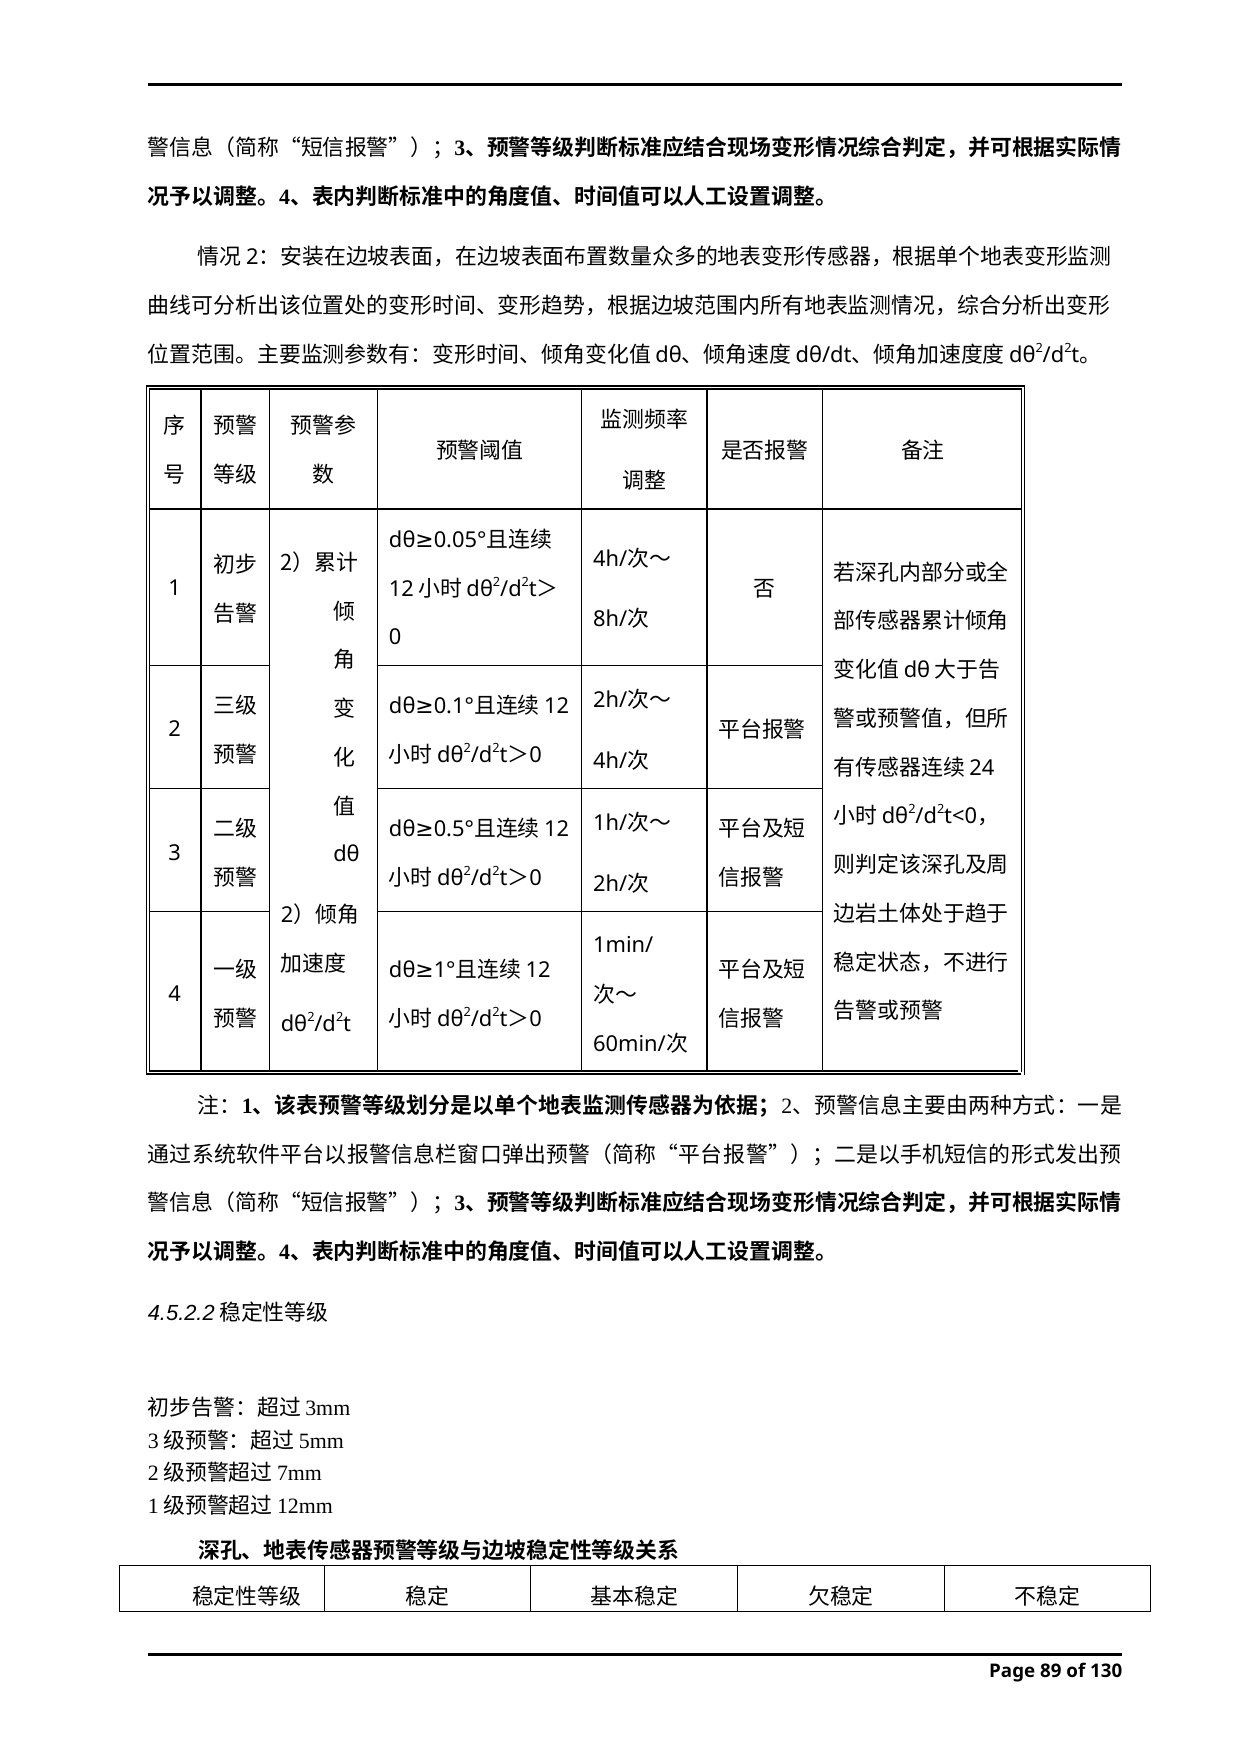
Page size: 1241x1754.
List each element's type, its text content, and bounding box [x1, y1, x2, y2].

table_header 基本稳定 [531, 1566, 737, 1611]
table_cell 若深孔内部分或全部传感器累计倾角变化值dθ大于告警或预警值，但所有传感器连续24小时dθ2/d2t<0，则判定该深孔及周边岩土体处于趋于稳定状态，不进行告警或预警 [823, 510, 1021, 1070]
text 初步告警：超过3mm [148, 1390, 1122, 1422]
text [148, 129, 1122, 211]
table_header 预警阈值 [378, 390, 581, 508]
text 2级预警超过7mm [148, 1455, 1122, 1487]
table_cell 平台报警 [708, 666, 822, 787]
table_cell 平台及短信报警 [708, 912, 822, 1070]
text 情况2：安装在边坡表面，在边坡表面布置数量众多的地表变形传感器，根据单个地表变形监测曲线可分析出该位置处的变形时间、变形趋势，根据边坡范围内所有地表监测情况，综合分析出变形位置范围。主要监测参数有：变形时间、倾角变化值dθ、倾角速度dθ/dt、倾角加速度度dθ2/d2t。 [148, 239, 1122, 369]
table_cell 平台及短信报警 [708, 789, 822, 911]
table_cell dθ≥1°且连续12小时dθ2/d2t＞0 [378, 912, 581, 1070]
table_cell dθ≥0.5°且连续12小时dθ2/d2t＞0 [378, 789, 581, 911]
table_header 监测频率 调整 [582, 390, 706, 508]
table_header 稳定性等级 预警等级 [120, 1566, 324, 1611]
text 1级预警超过12mm [148, 1487, 1122, 1520]
table_header 欠稳定 [738, 1566, 944, 1611]
table_cell 2 [150, 666, 200, 787]
table_cell dθ≥0.05°且连续12小时dθ2/d2t＞0 [378, 510, 581, 664]
table_cell 累计倾角变化值dθ 2）倾角加速度 dθ2/d2t [270, 510, 377, 1070]
table_cell 4h/次～ 8h/次 [582, 510, 706, 664]
table_cell 二级预警 [202, 789, 269, 911]
table_header 备注 [823, 390, 1021, 508]
table_cell 1h/次～ 2h/次 [582, 789, 706, 911]
table_header 是否报警 [708, 390, 822, 508]
table_cell 1min/次～60min/次 [582, 912, 706, 1070]
table_cell 否 [708, 510, 822, 664]
table_cell 初步告警 [202, 510, 269, 664]
table_cell 一级预警 [202, 912, 269, 1070]
table_header 预警等级 [202, 390, 269, 508]
text 深孔、地表传感器预警等级与边坡稳定性等级关系 [148, 1532, 1122, 1565]
table_cell 三级预警 [202, 666, 269, 787]
table_cell 1 [150, 510, 200, 664]
table_header 预警参数 [270, 390, 377, 508]
table_cell 2h/次～ 4h/次 [582, 666, 706, 787]
table_cell 3 [150, 789, 200, 911]
table_cell 4 [150, 912, 200, 1070]
table_header 不稳定 [945, 1566, 1150, 1611]
subtitle 4.5.2.2稳定性等级 [148, 1294, 1122, 1327]
table_cell dθ≥0.1°且连续12小时dθ2/d2t＞0 [378, 666, 581, 787]
text 3级预警：超过5mm [148, 1422, 1122, 1455]
table_header 稳定 [325, 1566, 530, 1611]
table_header 序号 [150, 390, 200, 508]
